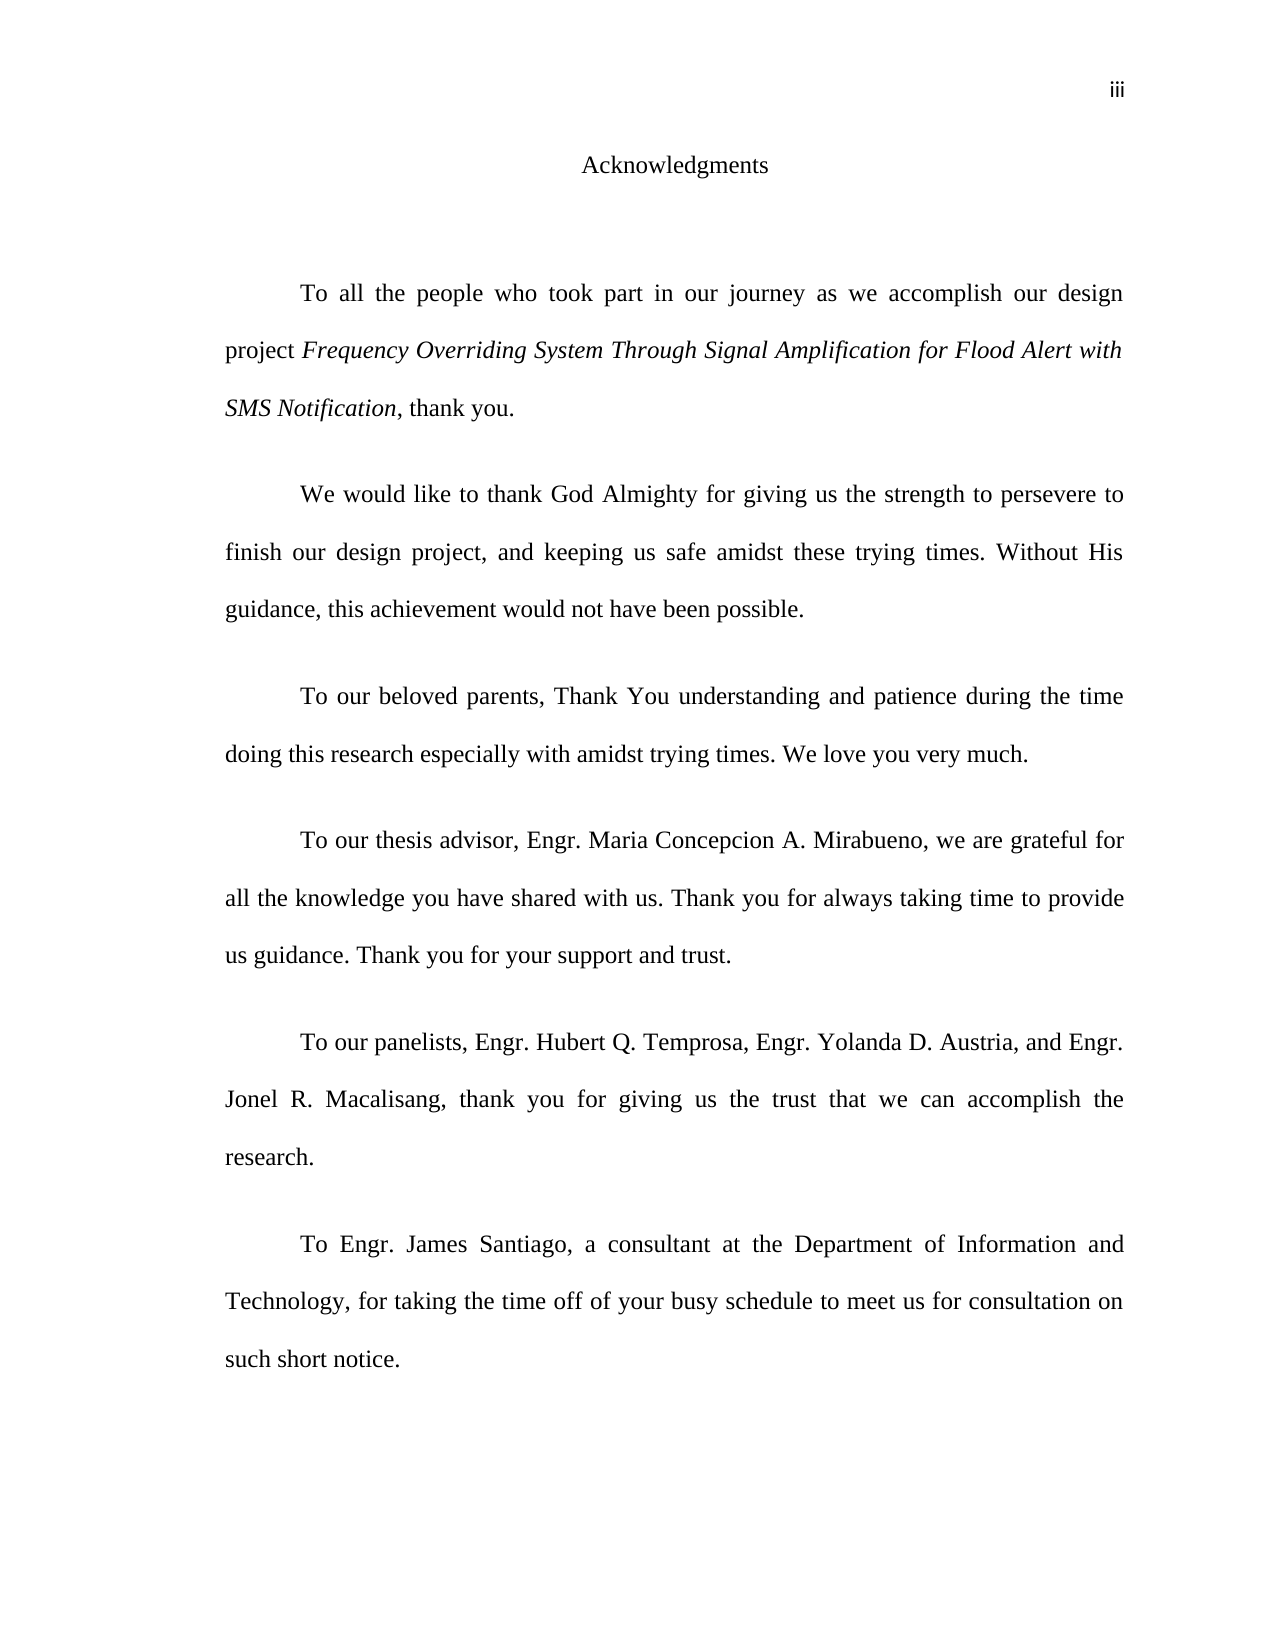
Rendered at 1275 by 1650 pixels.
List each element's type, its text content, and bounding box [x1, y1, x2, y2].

text To Engr. James Santiago, a consultant at the Department of Information and Technology, for taking the time off of your busy schedule to meet us for consultation on such short notice. [225, 1229, 1125, 1372]
text To our panelists, Engr. Hubert Q. Temprosa, Engr. Yolanda D. Austria, and Engr. Jonel R. Macalisang, thank you for giving us the trust that we can accomplish the research. [225, 1027, 1125, 1171]
text To our thesis advisor, Engr. Maria Concepcion A. Mirabueno, we are grateful for all the knowledge you have shared with us. Thank you for always taking time to provide us guidance. Thank you for your support and trust. [225, 825, 1125, 969]
subtitle Acknowledgments [225, 150, 1125, 179]
text To all the people who took part in our journey as we accomplish our design project Frequency Overriding System Through Signal Amplification for Flood Alert with SMS Notification, thank you. [225, 278, 1125, 422]
text To our beloved parents, Thank You understanding and patience during the time doing this research especially with amidst trying times. We love you very much. [225, 681, 1125, 767]
text We would like to thank God Almighty for giving us the strength to persevere to finish our design project, and keeping us safe amidst these trying times. Without His guidance, this achievement would not have been possible. [225, 479, 1125, 623]
